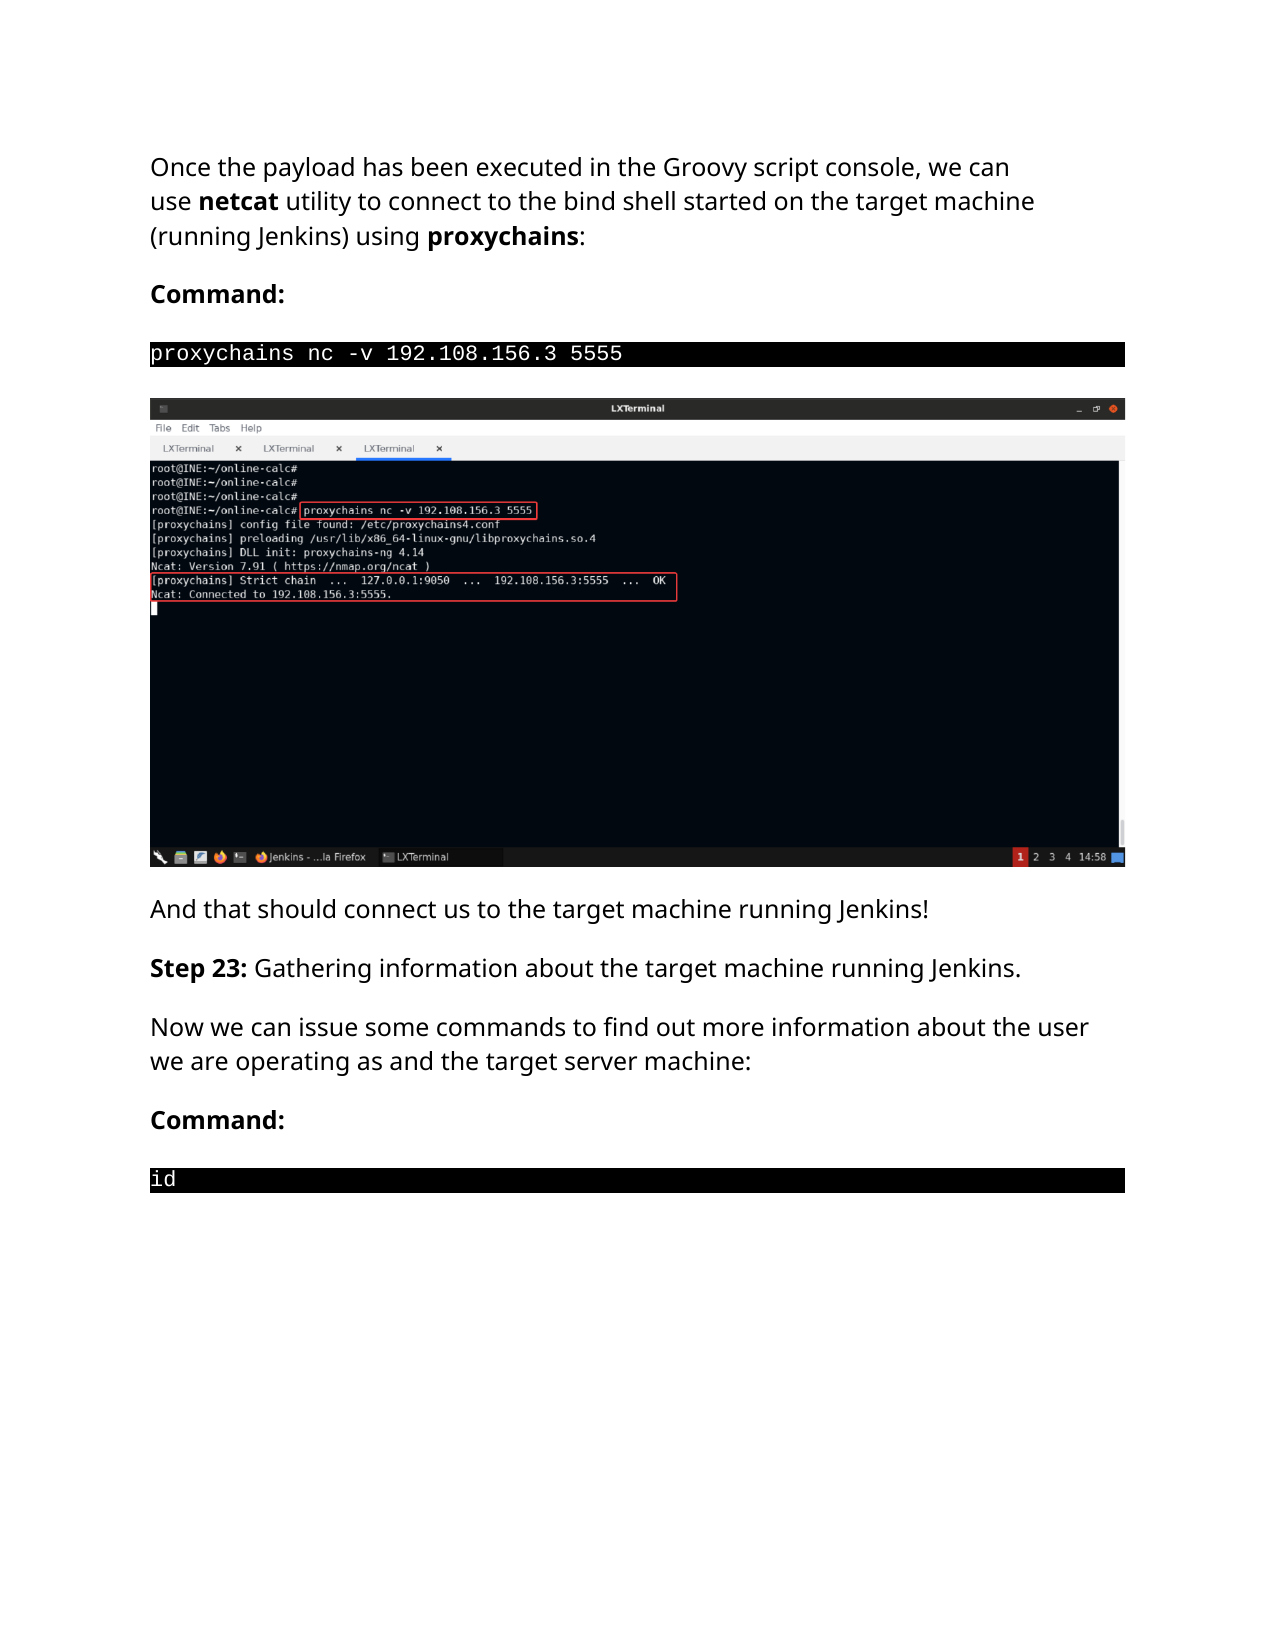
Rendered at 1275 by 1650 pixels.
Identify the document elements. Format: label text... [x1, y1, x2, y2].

text And that should connect us to the target machine running Jenkins! [150, 892, 1125, 926]
picture [150, 398, 1125, 867]
text Command: [150, 277, 1125, 311]
text Once the payload has been executed in the Groovy script console, we can use netcat utility to connect to the bind shell started on the target machine (running Jenkins) using proxychains: [150, 150, 1125, 252]
text Step 23: Gathering information about the target machine running Jenkins. [150, 951, 1125, 985]
text id [176, 1168, 1125, 1193]
text Now we can issue some commands to find out more information about the user we are operating as and the target server machine: [150, 1010, 1125, 1078]
text proxychains nc -v 192.108.156.3 5555 [150, 342, 1125, 367]
text Command: [150, 1103, 1125, 1137]
